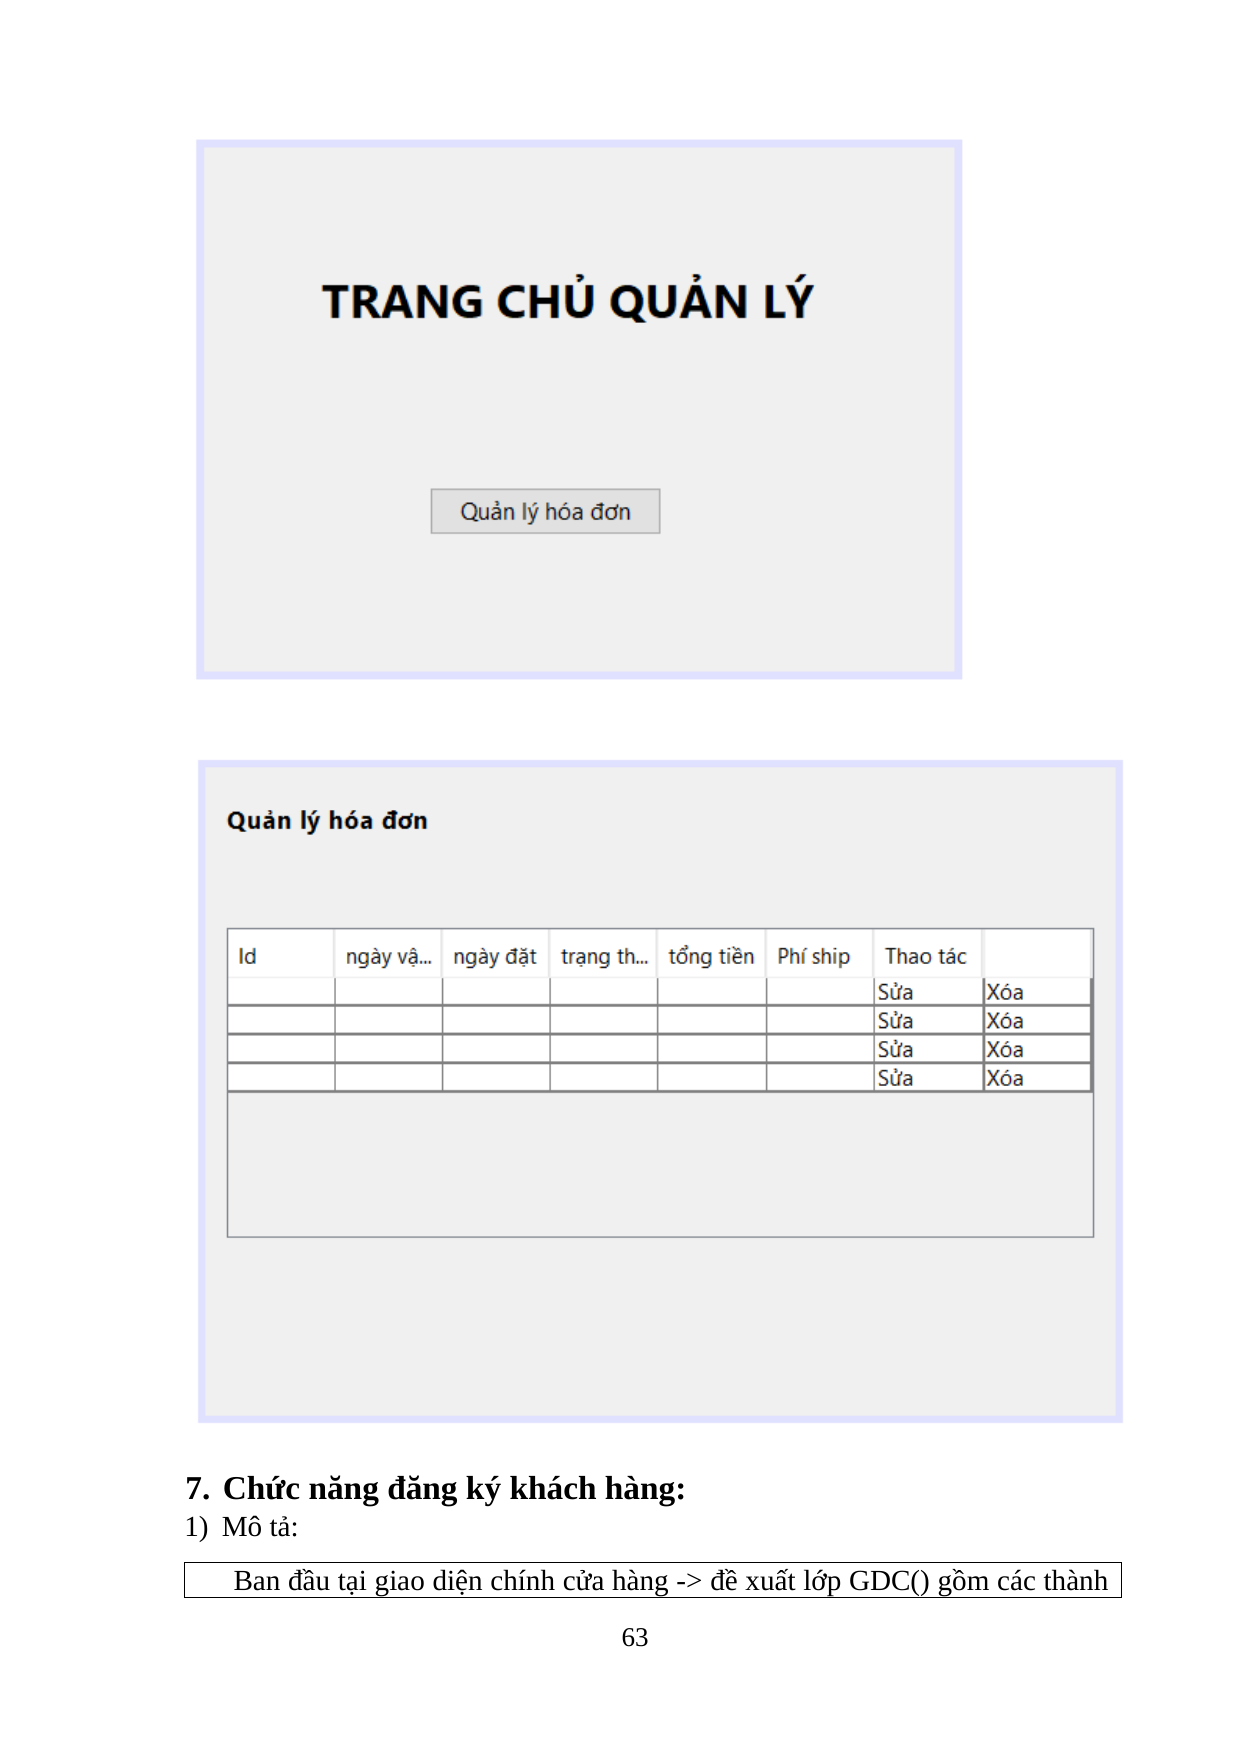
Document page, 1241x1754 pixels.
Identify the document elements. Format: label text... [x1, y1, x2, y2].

list Chức năng đăng ký khách hàng: [185, 1468, 1122, 1506]
list Mô tả: [184, 1509, 1122, 1543]
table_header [185, 1563, 1121, 1597]
picture [184, 118, 1011, 725]
picture [184, 743, 1159, 1449]
